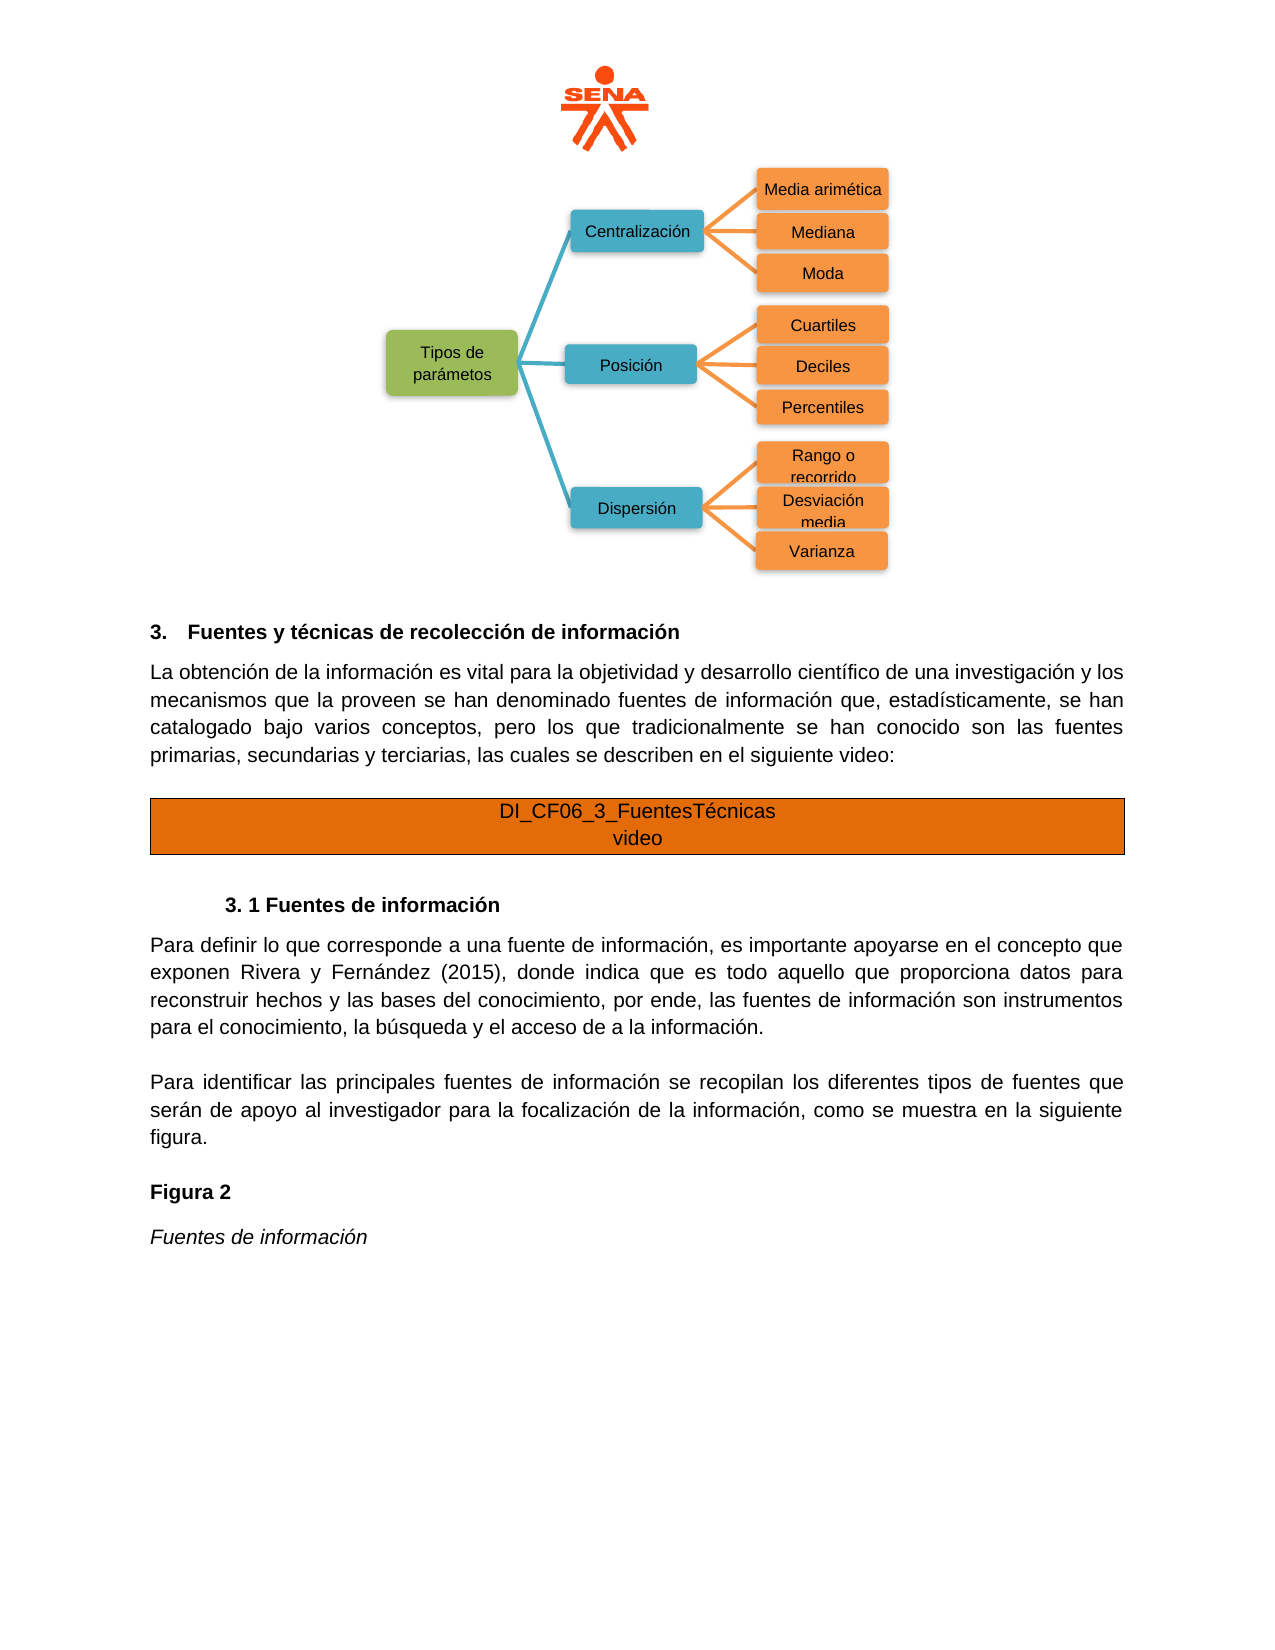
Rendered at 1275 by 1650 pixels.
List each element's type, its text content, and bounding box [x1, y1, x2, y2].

text La obtención de la información es vital para la objetividad y desarrollo científico de una investigación y los mecanismos que la proveen se han denominado fuentes de información que, estadísticamente, se han catalogado bajo varios conceptos, pero los que tradicionalmente se han conocido son las fuentes primarias, secundarias y terciarias, las cuales se describen en el siguiente video: [150, 660, 1125, 767]
picture [551, 62, 655, 156]
text Fuentes de información [150, 1225, 1125, 1249]
text Para identificar las principales fuentes de información se recopilan los diferentes tipos de fuentes que serán de apoyo al investigador para la focalización de la información, como se muestra en la siguiente figura. [150, 1070, 1125, 1149]
text Figura 2 [150, 1180, 1125, 1204]
text Para definir lo que corresponde a una fuente de información, es importante apoyarse en el concepto que exponen Rivera y Fernández (2015), donde indica que es todo aquello que proporciona datos para reconstruir hechos y las bases del conocimiento, por ende, las fuentes de información son instrumentos para el conocimiento, la búsqueda y el acceso de a la información. [150, 932, 1125, 1039]
text 3. 1 Fuentes de información [225, 892, 1125, 916]
list Fuentes y técnicas de recolección de información [150, 620, 1125, 644]
table_header DI_CF06_3_FuentesTécnicas video [151, 799, 1124, 854]
